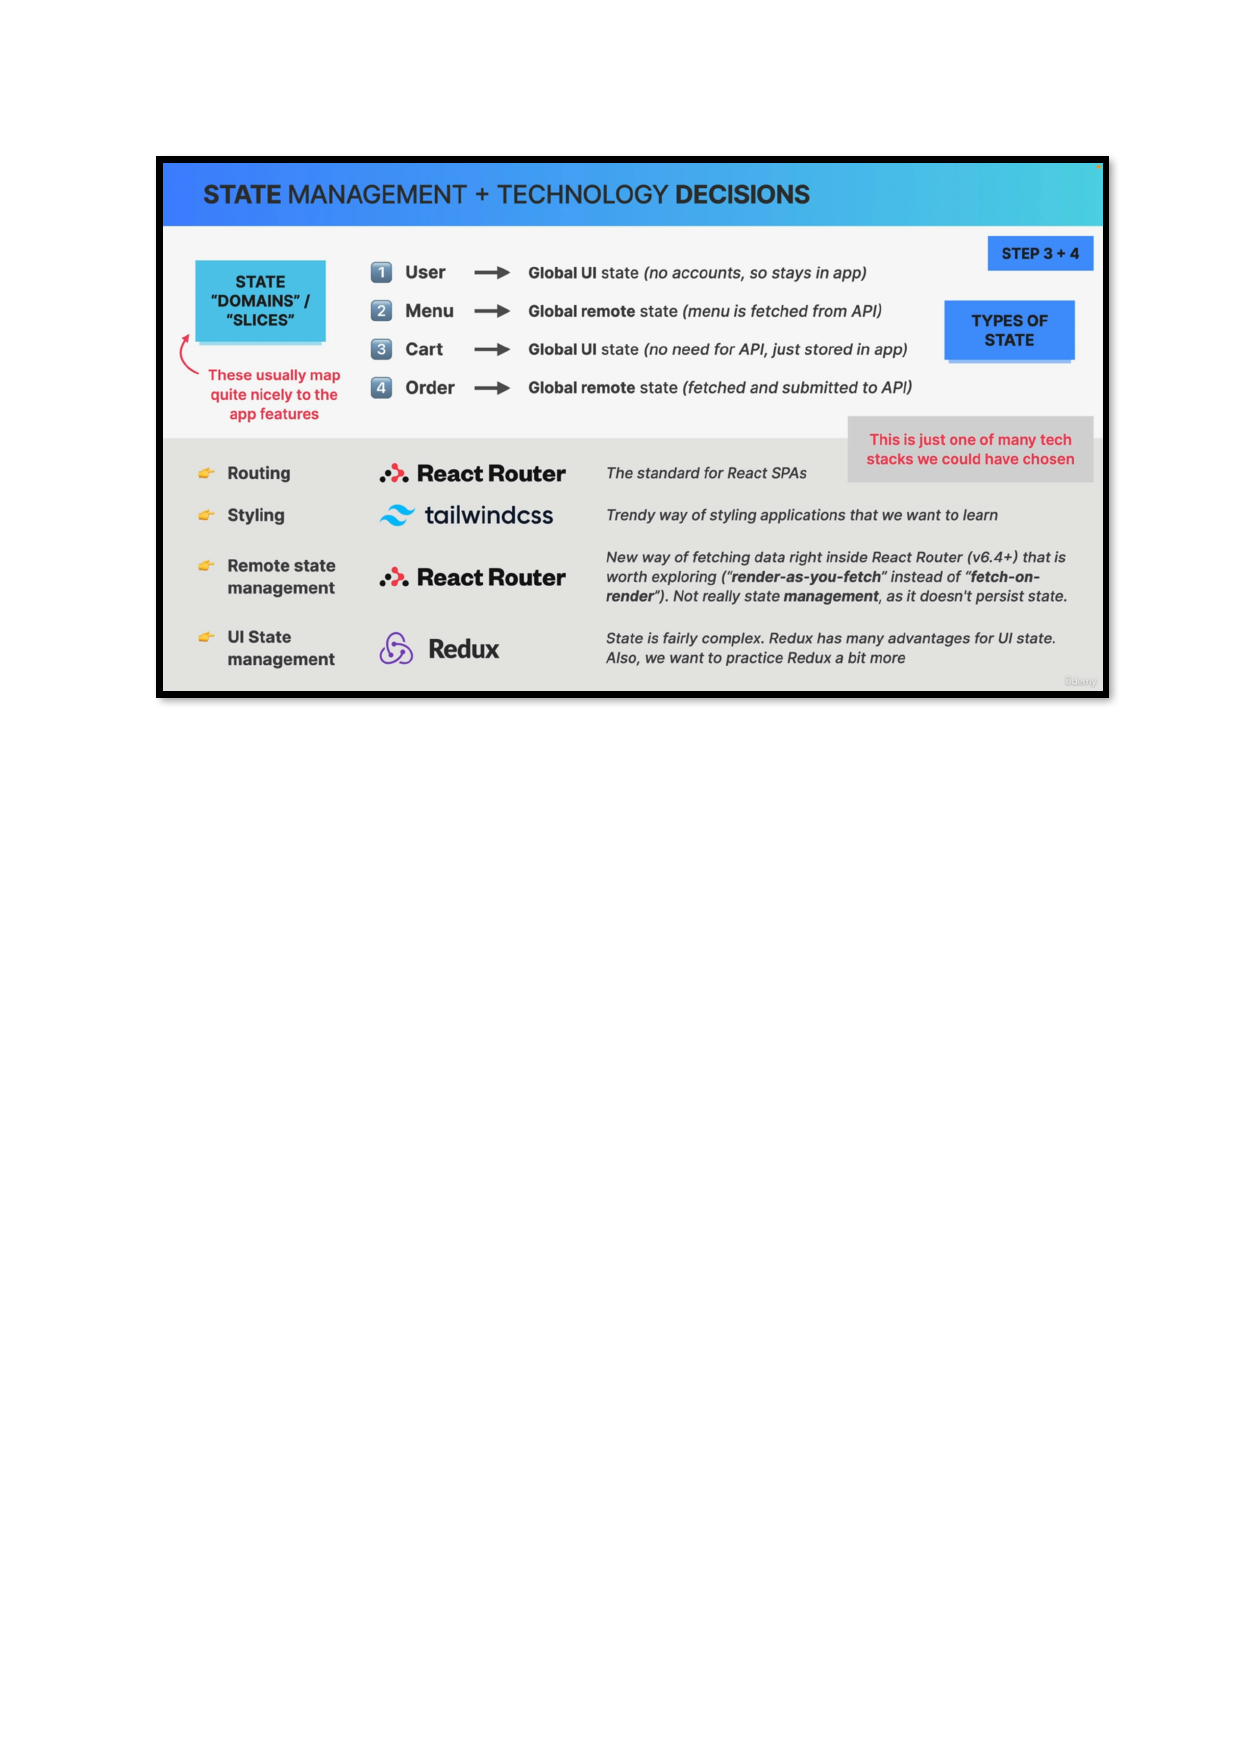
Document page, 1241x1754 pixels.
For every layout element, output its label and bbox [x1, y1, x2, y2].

picture [163, 163, 1103, 691]
